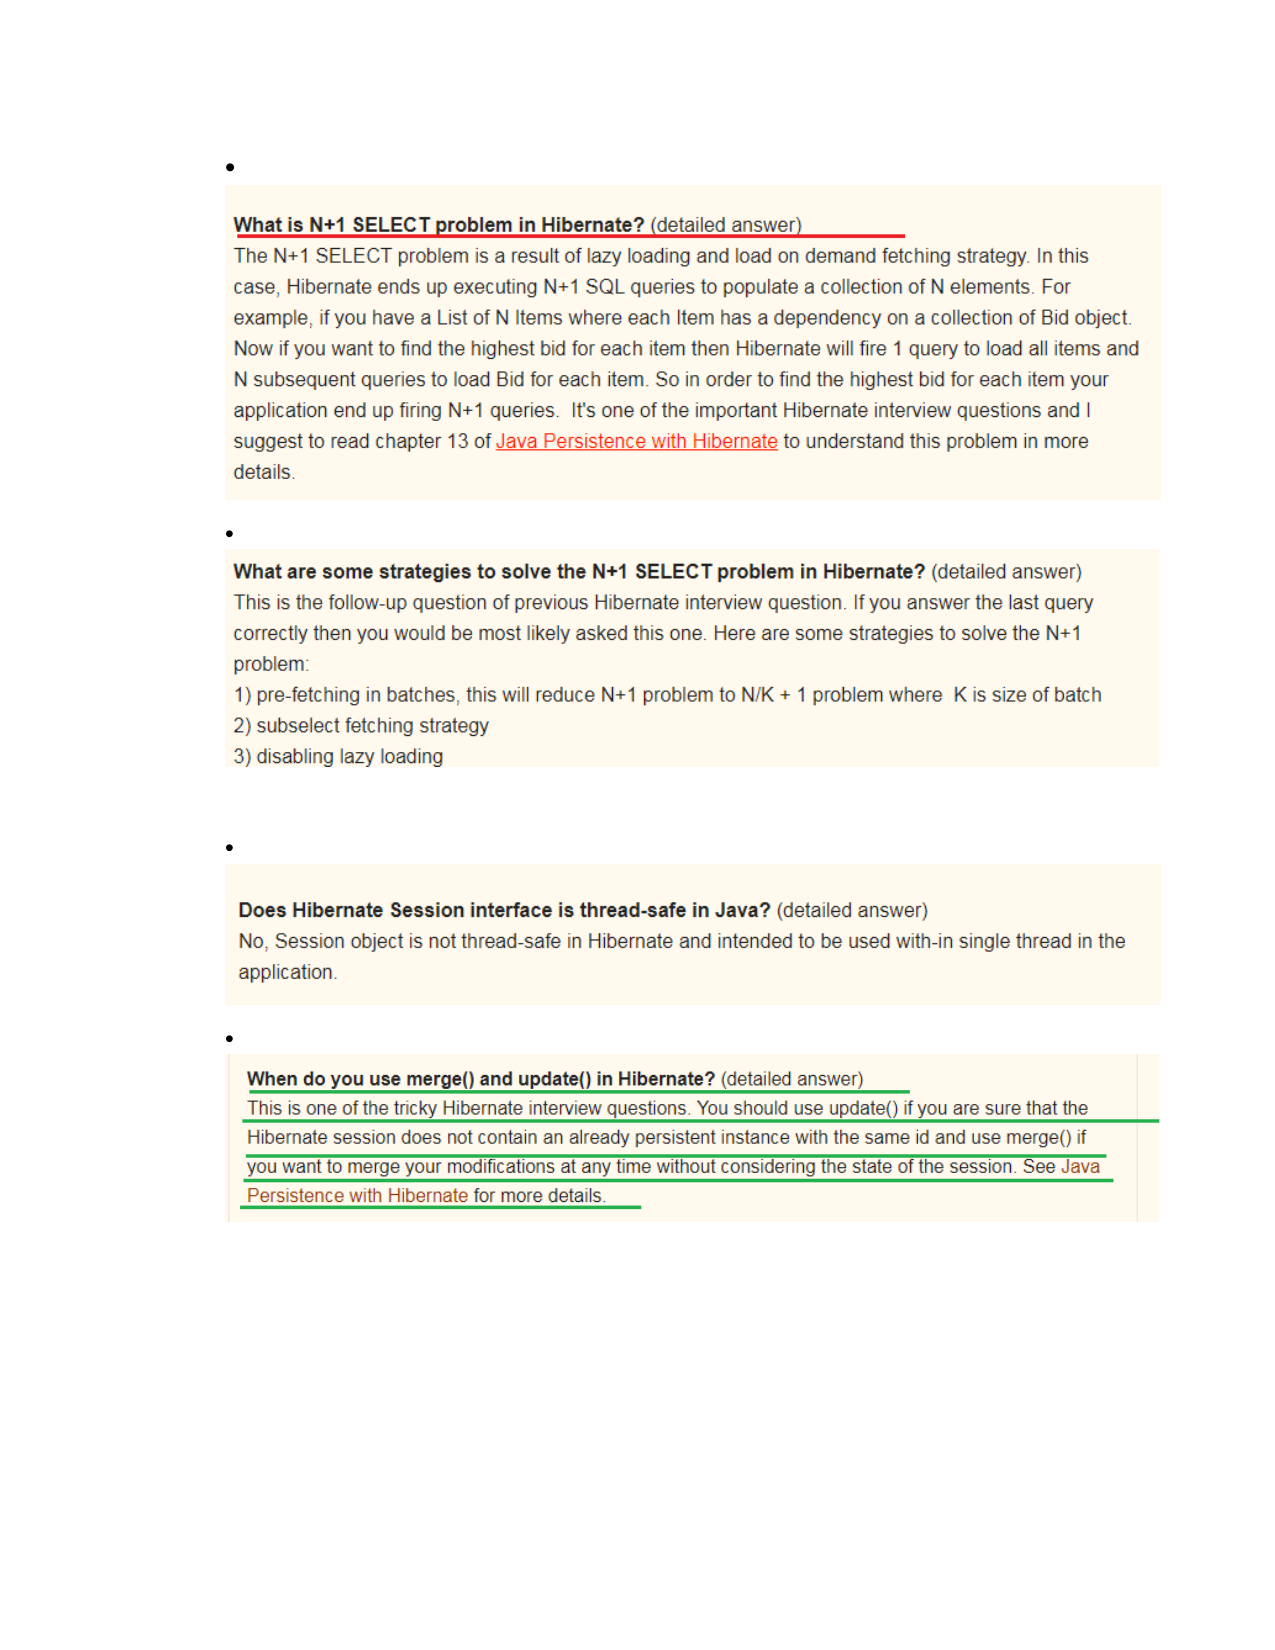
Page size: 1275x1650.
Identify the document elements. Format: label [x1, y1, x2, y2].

picture [225, 185, 1161, 500]
picture [225, 549, 1160, 767]
picture [225, 1054, 1160, 1222]
picture [225, 864, 1161, 1005]
